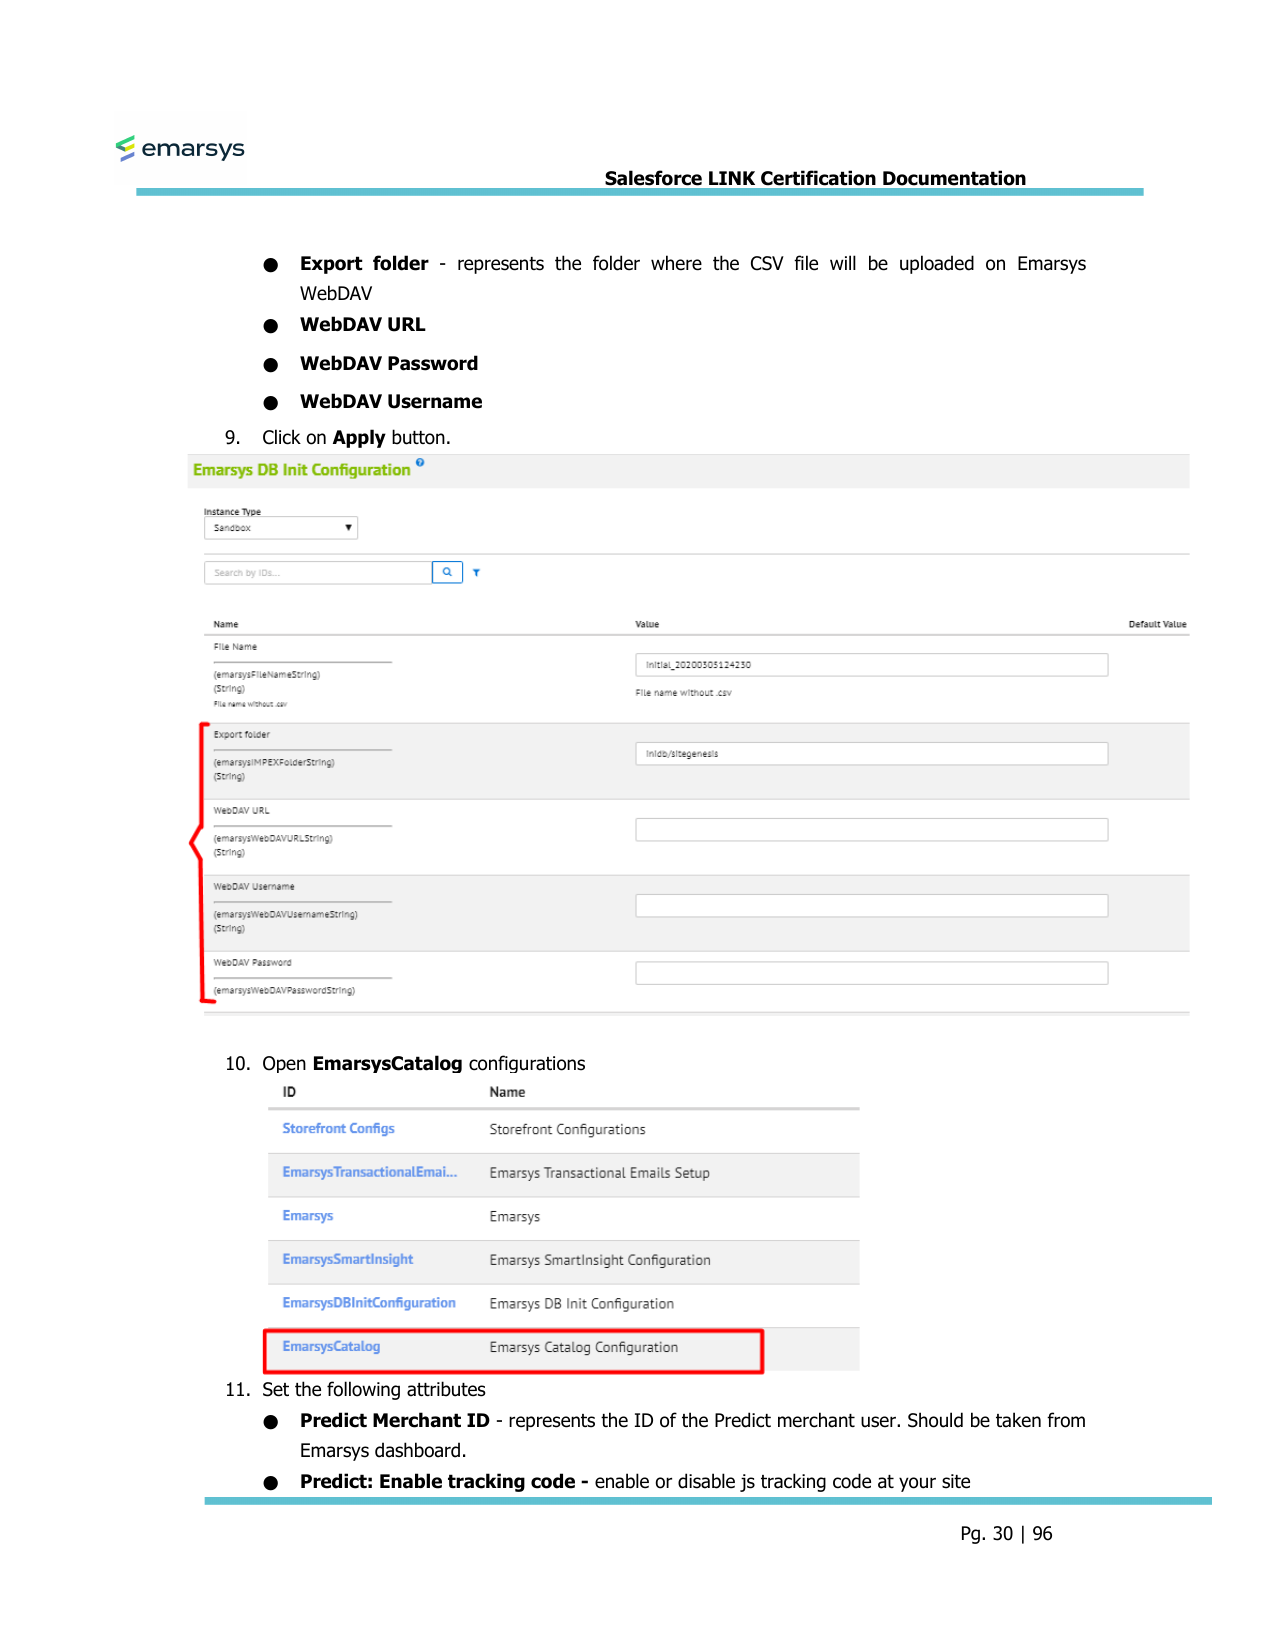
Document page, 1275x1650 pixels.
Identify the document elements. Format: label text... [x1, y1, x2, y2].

picture [113, 111, 247, 185]
list Predict: Enable tracking code - enable or disable js tracking code at your site [262, 1461, 1087, 1499]
list Open EmarsysCatalog configurations [225, 1051, 1087, 1074]
list WebDAV URL [262, 304, 1087, 343]
picture [204, 1497, 1212, 1505]
list Export folder - represents the folder where the CSV file will be uploaded on Emarsys WebDAV [262, 243, 1087, 304]
list WebDAV Password [262, 343, 1087, 381]
list Click on Apply button. [225, 426, 1087, 448]
picture [262, 1073, 860, 1378]
list WebDAV Username [262, 381, 1087, 419]
picture [187, 454, 1190, 1016]
list Predict Merchant ID - represents the ID of the Predict merchant user. Should be taken from Emarsys dashboard. [262, 1400, 1087, 1461]
picture [136, 188, 1144, 196]
list Set the following attributes [225, 1377, 1087, 1400]
